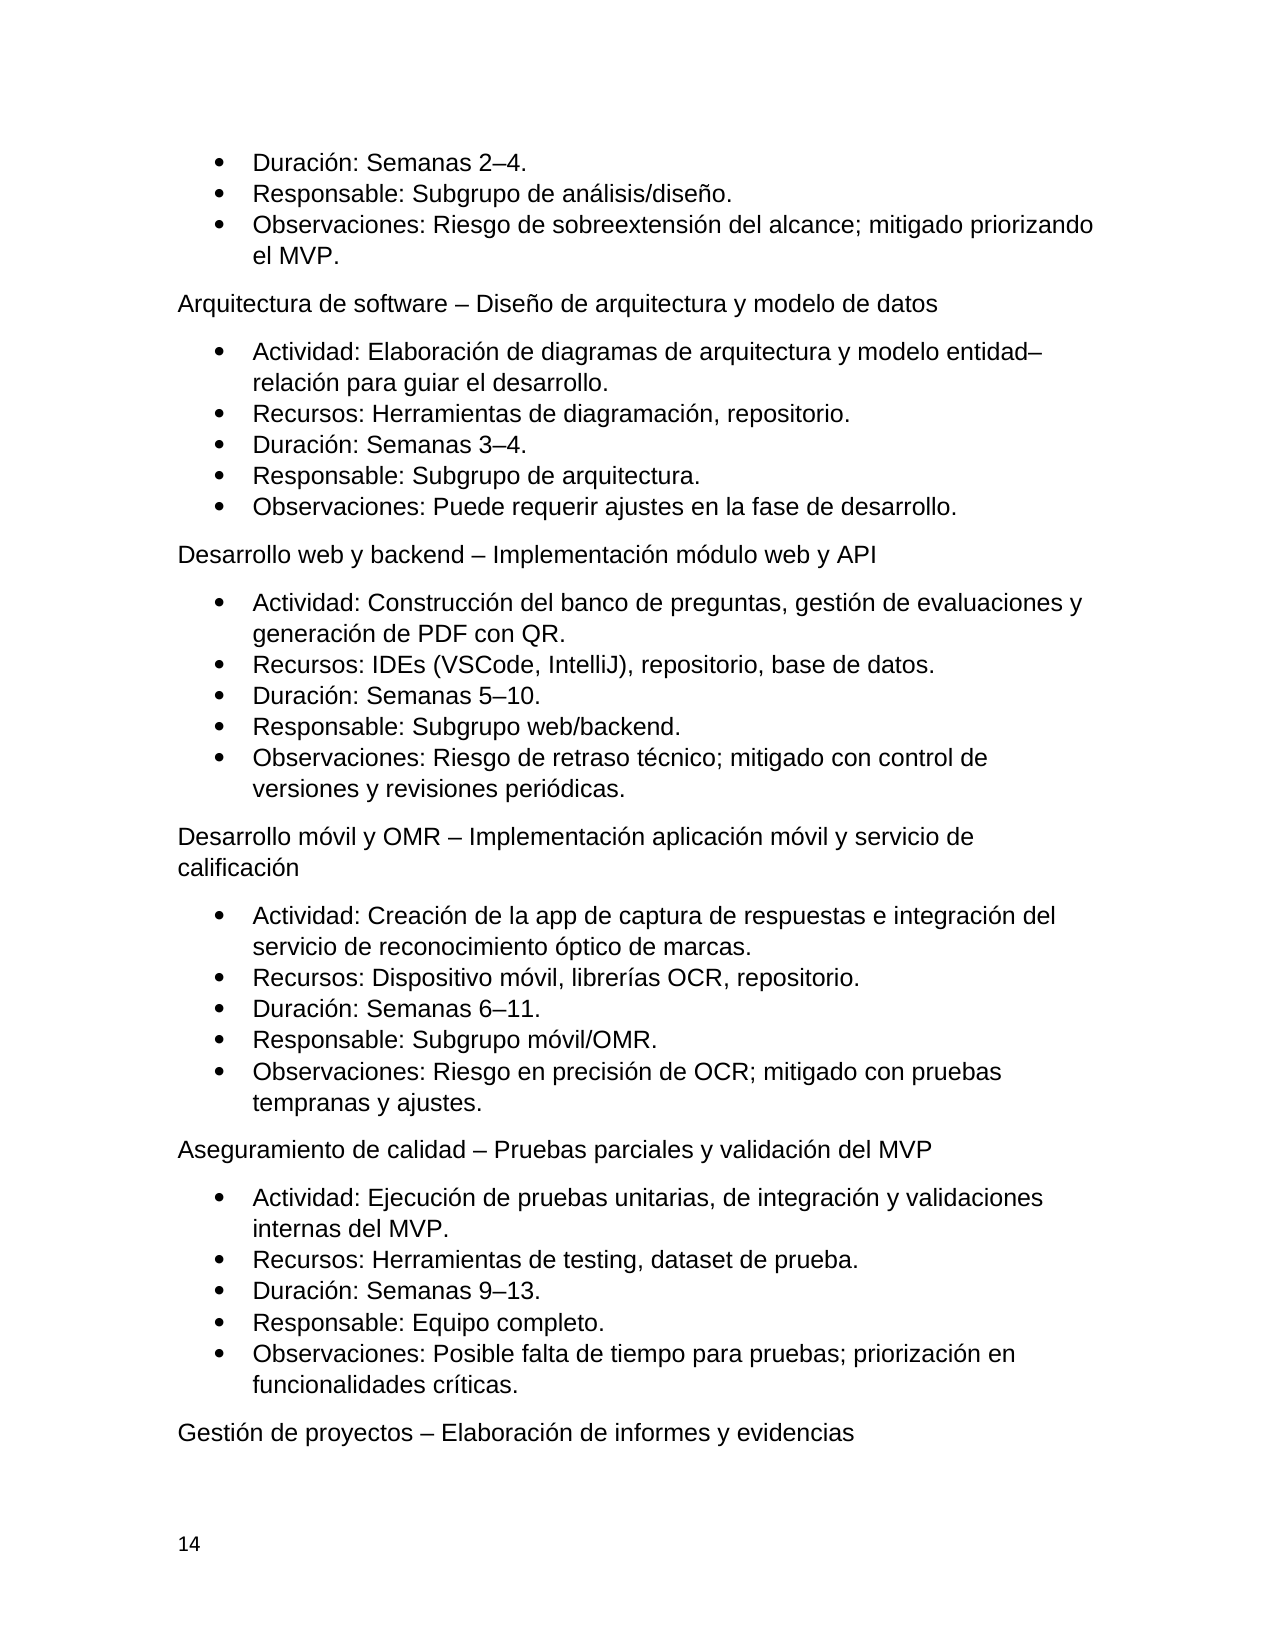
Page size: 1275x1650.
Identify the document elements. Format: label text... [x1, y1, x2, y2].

text Arquitectura de software – Diseño de arquitectura y modelo de datos [177, 289, 1098, 317]
list Recursos: IDEs (VSCode, IntelliJ), repositorio, base de datos. [215, 650, 1098, 679]
list Observaciones: Puede requerir ajustes en la fase de desarrollo. [215, 492, 1098, 521]
text Aseguramiento de calidad – Pruebas parciales y validación del MVP [177, 1135, 1098, 1164]
list Duración: Semanas 9–13. [215, 1276, 1098, 1305]
list Actividad: Construcción del banco de preguntas, gestión de evaluaciones y generación de PDF con QR. [215, 588, 1098, 647]
text Gestión de proyectos – Elaboración de informes y evidencias [177, 1417, 1098, 1446]
list Duración: Semanas 3–4. [215, 430, 1098, 459]
list Actividad: Ejecución de pruebas unitarias, de integración y validaciones internas del MVP. [215, 1183, 1098, 1243]
list Recursos: Herramientas de testing, dataset de prueba. [215, 1245, 1098, 1274]
list Duración: Semanas 5–10. [215, 681, 1098, 710]
list Recursos: Herramientas de diagramación, repositorio. [215, 399, 1098, 427]
text Desarrollo móvil y OMR – Implementación aplicación móvil y servicio de calificación [177, 822, 1098, 882]
list Recursos: Dispositivo móvil, librerías OCR, repositorio. [215, 963, 1098, 992]
list Responsable: Subgrupo web/backend. [215, 712, 1098, 741]
list Observaciones: Posible falta de tiempo para pruebas; priorización en funcionalidades críticas. [215, 1339, 1098, 1398]
list Observaciones: Riesgo de sobreextensión del alcance; mitigado priorizando el MVP. [215, 210, 1098, 270]
list Responsable: Subgrupo móvil/OMR. [215, 1025, 1098, 1054]
list Responsable: Subgrupo de análisis/diseño. [215, 179, 1098, 208]
list Actividad: Creación de la app de captura de respuestas e integración del servicio de reconocimiento óptico de marcas. [215, 901, 1098, 961]
list Duración: Semanas 2–4. [215, 148, 1098, 176]
list Actividad: Elaboración de diagramas de arquitectura y modelo entidad–relación para guiar el desarrollo. [215, 336, 1098, 396]
list Observaciones: Riesgo de retraso técnico; mitigado con control de versiones y revisiones periódicas. [215, 743, 1098, 803]
list Responsable: Subgrupo de arquitectura. [215, 461, 1098, 490]
text Desarrollo web y backend – Implementación módulo web y API [177, 540, 1098, 569]
list Responsable: Equipo completo. [215, 1307, 1098, 1336]
list Observaciones: Riesgo en precisión de OCR; mitigado con pruebas tempranas y ajustes. [215, 1056, 1098, 1116]
list Duración: Semanas 6–11. [215, 994, 1098, 1023]
